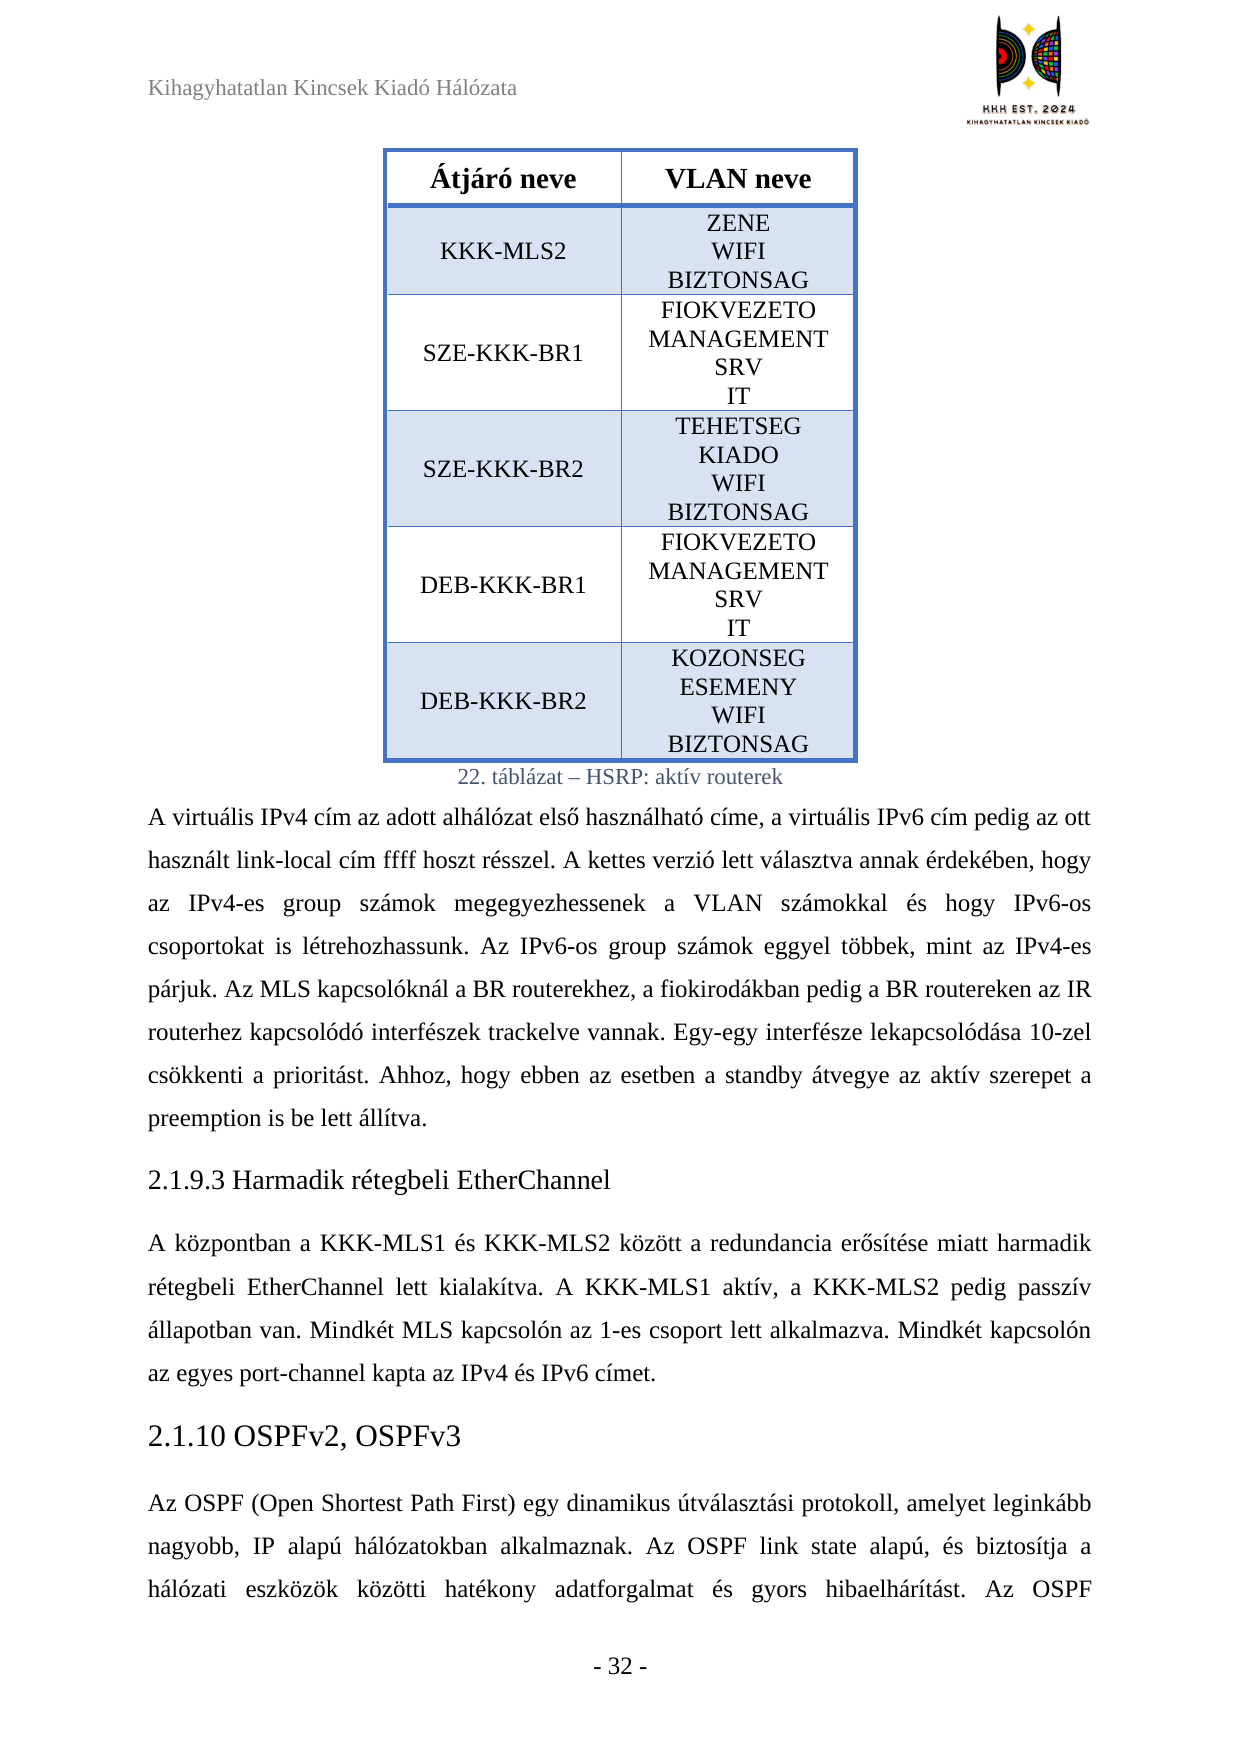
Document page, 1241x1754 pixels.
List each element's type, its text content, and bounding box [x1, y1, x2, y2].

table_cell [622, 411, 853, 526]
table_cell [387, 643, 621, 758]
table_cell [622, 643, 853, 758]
picture [958, 4, 1094, 130]
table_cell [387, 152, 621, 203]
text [148, 1488, 1093, 1603]
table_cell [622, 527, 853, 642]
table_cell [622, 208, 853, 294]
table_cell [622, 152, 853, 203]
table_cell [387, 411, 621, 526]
text A központban a KKK-MLS1 és KKK-MLS2 között a redundancia erősítése miatt harmadik rétegbeli EtherChannel lett kialakítva. A KKK-MLS1 aktív, a KKK-MLS2 pedig passzív állapotban van. Mindkét MLS kapcsolón az 1-es csoport lett alkalmazva. Mindkét kapcsolón az egyes port-channel kapta az IPv4 és IPv6 címet. [148, 1228, 1093, 1387]
text 2.1.9.3 Harmadik rétegbeli EtherChannel [148, 1163, 1093, 1196]
text A virtuális IPv4 cím az adott alhálózat első használható címe, a virtuális IPv6 cím pedig az ott használt link-local cím ffff hoszt résszel. A kettes verzió lett választva annak érdekében, hogy az IPv4-es group számok megegyezhessenek a VLAN számokkal és hogy IPv6-os csoportokat is létrehozhassunk. Az IPv6-os group számok eggyel többek, mint az IPv4-es párjuk. Az MLS kapcsolóknál a BR routerekhez, a fiokirodákban pedig a BR routereken az IR routerhez kapcsolódó interfészek trackelve vannak. Egy-egy interfésze lekapcsolódása 10-zel csökkenti a prioritást. Ahhoz, hogy ebben az esetben a standby átvegye az aktív szerepet a preemption is be lett állítva. [148, 802, 1093, 1132]
text 22. táblázat – HSRP: aktív routerek [148, 763, 1093, 789]
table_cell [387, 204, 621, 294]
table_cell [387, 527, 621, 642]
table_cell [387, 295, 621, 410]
text 2.1.10 OSPFv2, OSPFv3 [148, 1418, 1093, 1454]
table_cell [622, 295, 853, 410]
